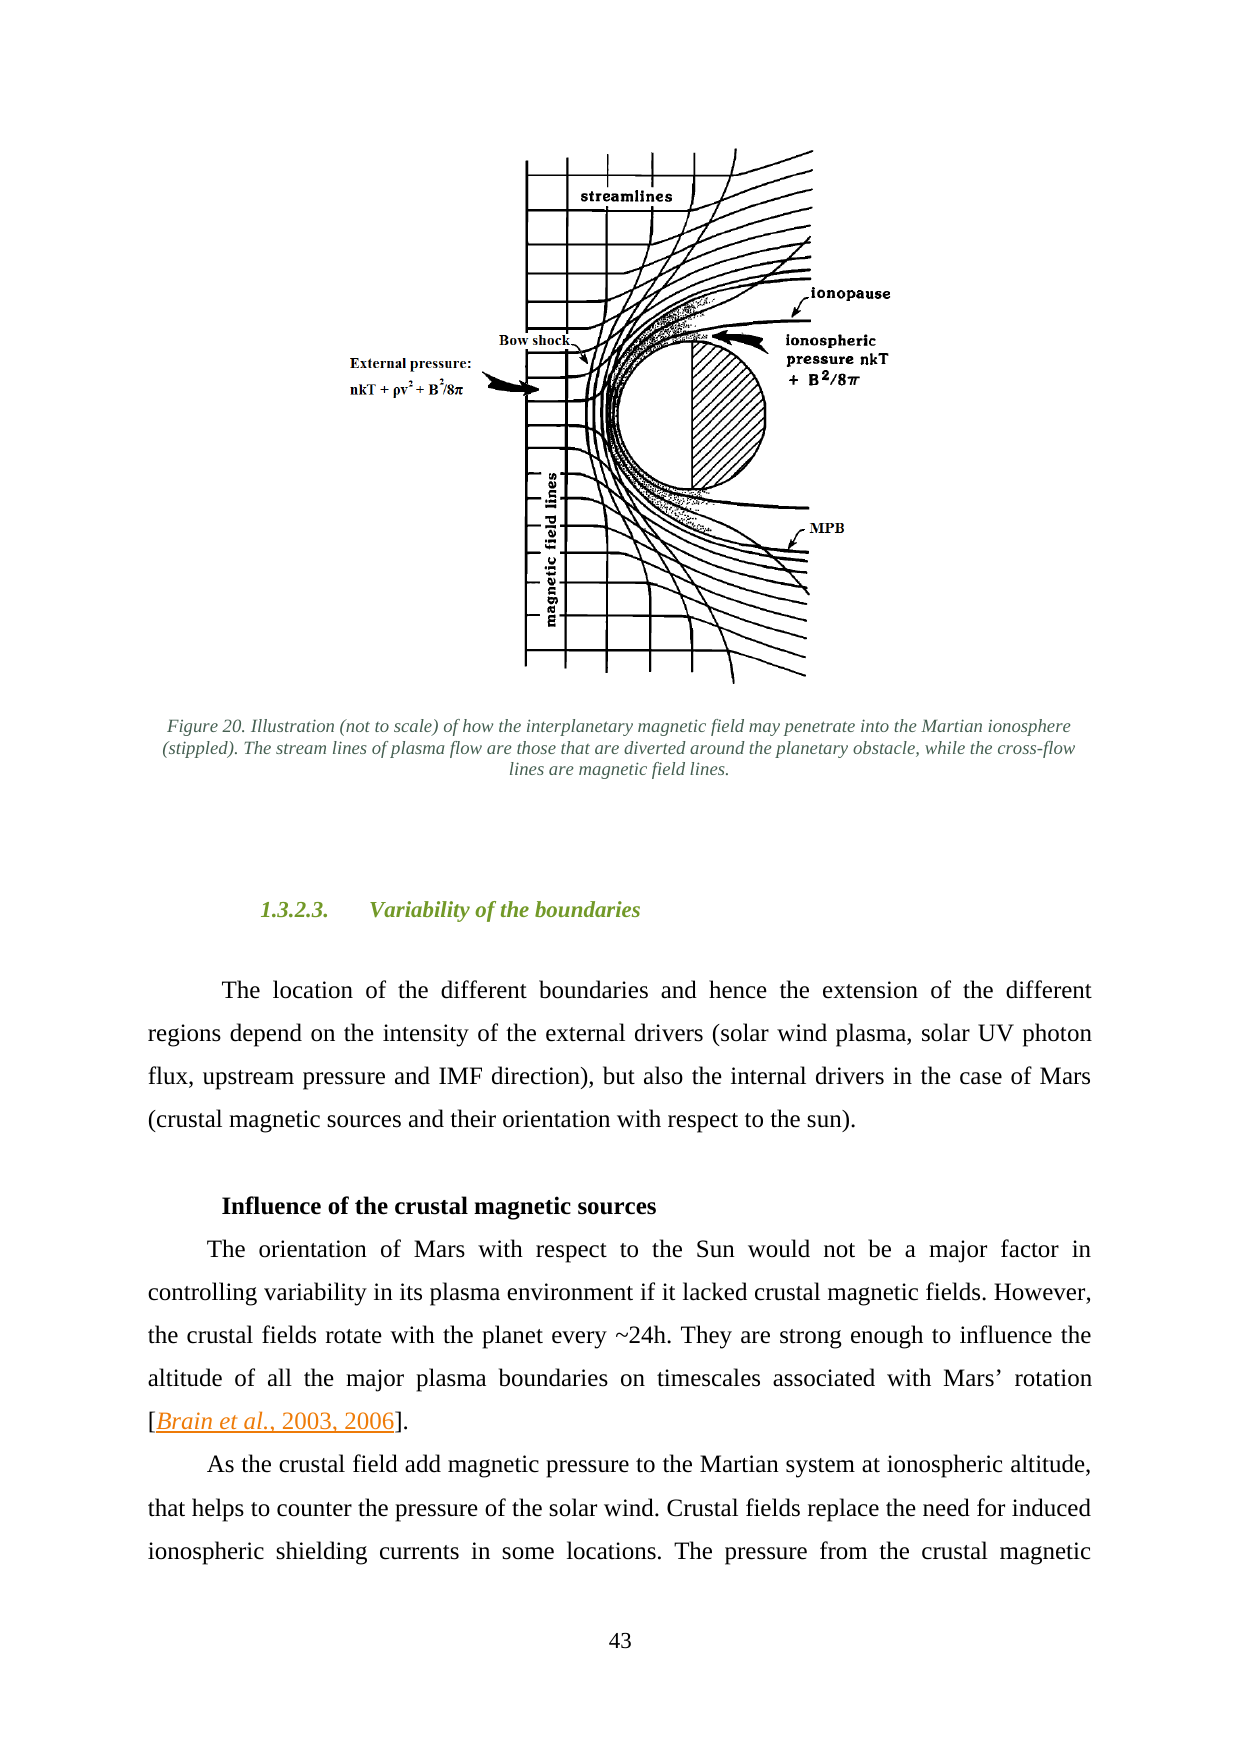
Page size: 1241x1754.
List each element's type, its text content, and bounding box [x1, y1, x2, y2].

text Influence of the crustal magnetic sources [148, 1191, 1093, 1219]
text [148, 1449, 1093, 1564]
text Figure 20. Illustration (not to scale) of how the interplanetary magnetic field may penetrate into the Martian ionosphere (stippled). The stream lines of plasma flow are those that are diverted around the planetary obstacle, while the cross-flow lines are magnetic field lines. [148, 715, 1093, 780]
subtitle Variability of the boundaries [260, 896, 1093, 922]
text The location of the different boundaries and hence the extension of the different regions depend on the intensity of the external drivers (solar wind plasma, solar UV photon flux, upstream pressure and IMF direction), but also the internal drivers in the case of Mars (crustal magnetic sources and their orientation with respect to the sun). [148, 975, 1093, 1133]
picture [345, 147, 896, 686]
text The orientation of Mars with respect to the Sun would not be a major factor in controlling variability in its plasma environment if it lacked crustal magnetic fields. However, the crustal fields rotate with the planet every ~24h. They are strong enough to influence the altitude of all the major plasma boundaries on timescales associated with Mars’ rotation [Brain et al., 2003, 2006]. [148, 1234, 1093, 1435]
